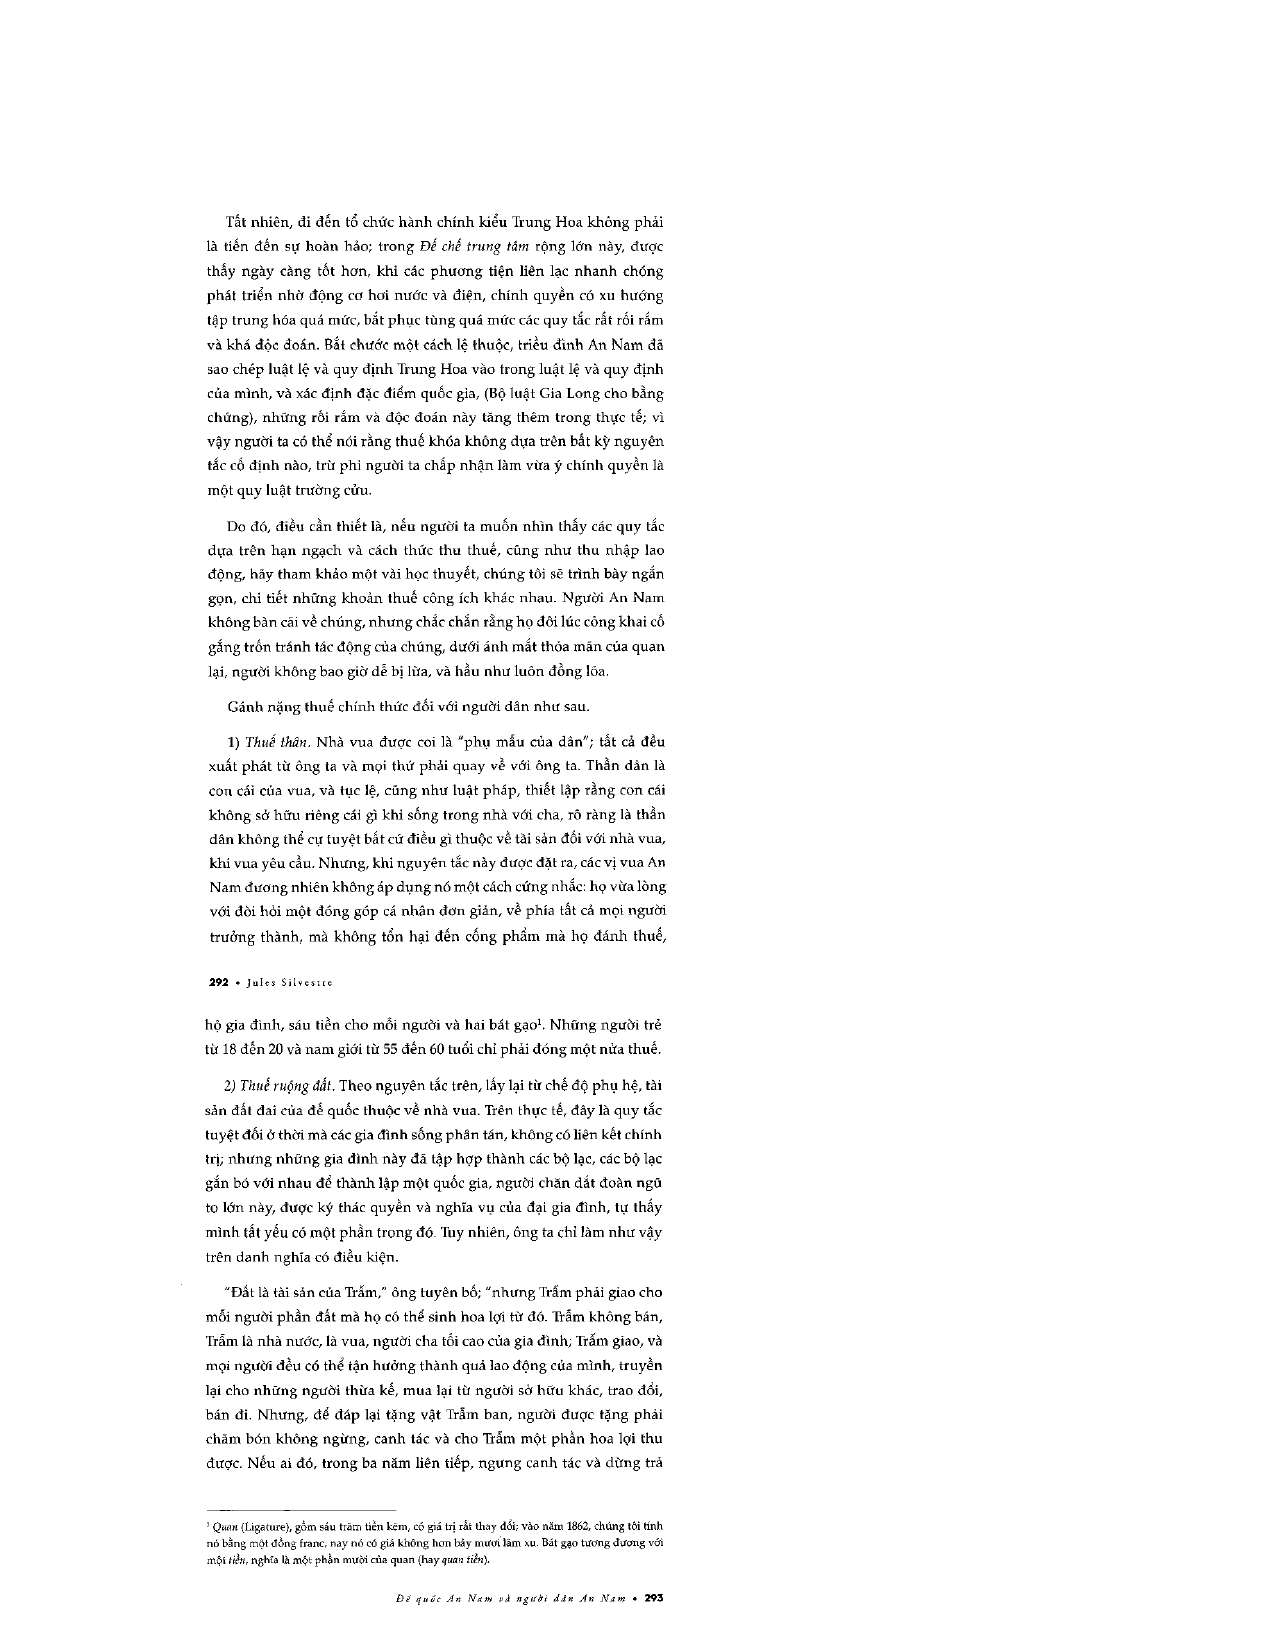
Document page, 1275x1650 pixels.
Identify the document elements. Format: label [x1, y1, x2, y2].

picture [150, 150, 713, 1650]
